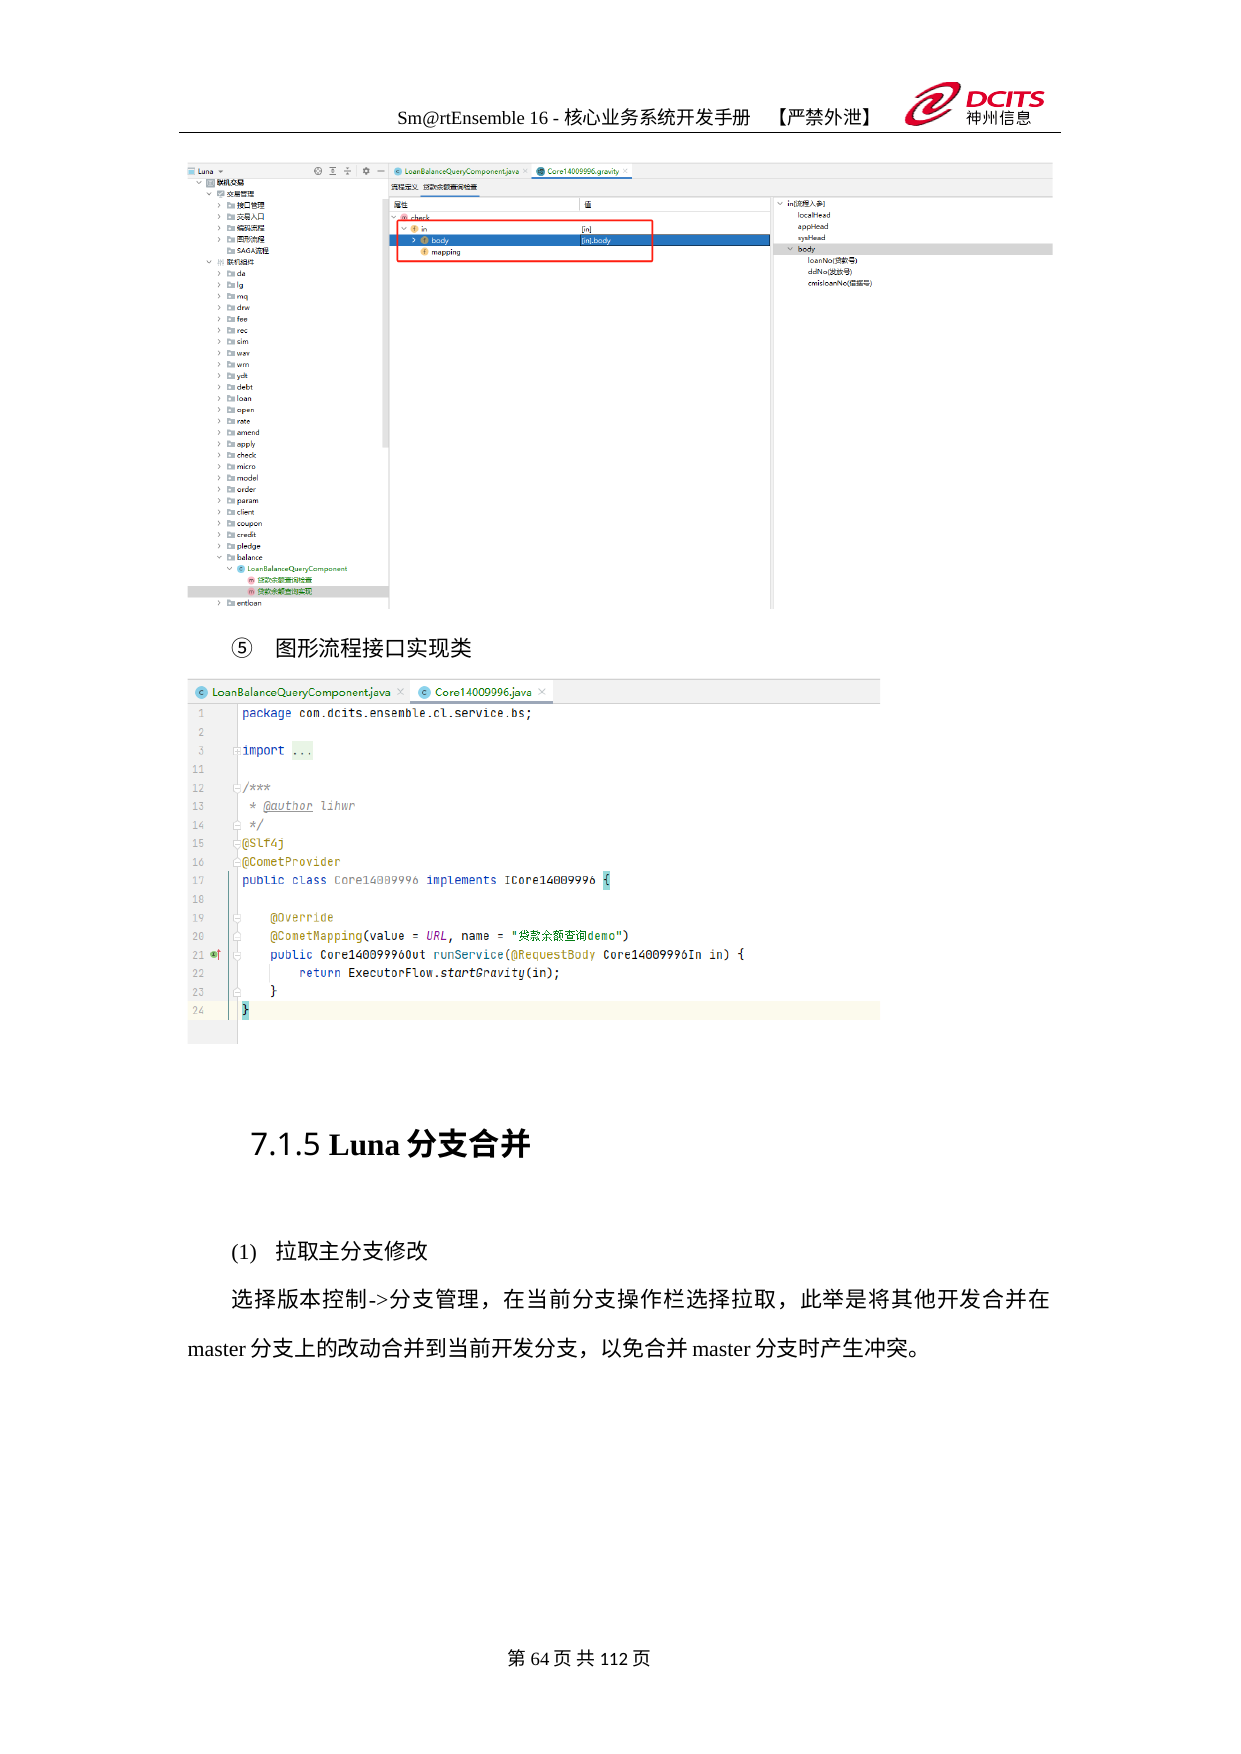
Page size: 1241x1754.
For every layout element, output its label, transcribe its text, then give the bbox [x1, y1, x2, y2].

picture [187, 162, 1053, 609]
picture [904, 82, 1045, 126]
picture [187, 678, 881, 1044]
list 拉取主分支修改 [187, 1234, 1053, 1266]
list 图形流程接口实现类 [187, 630, 1053, 663]
subtitle Luna分支合并 [187, 1109, 1053, 1174]
text 选择版本控制->分支管理，在当前分支操作栏选择拉取，此举是将其他开发合并在master分支上的改动合并到当前开发分支，以免合并master分支时产生冲突。 [187, 1282, 1053, 1363]
